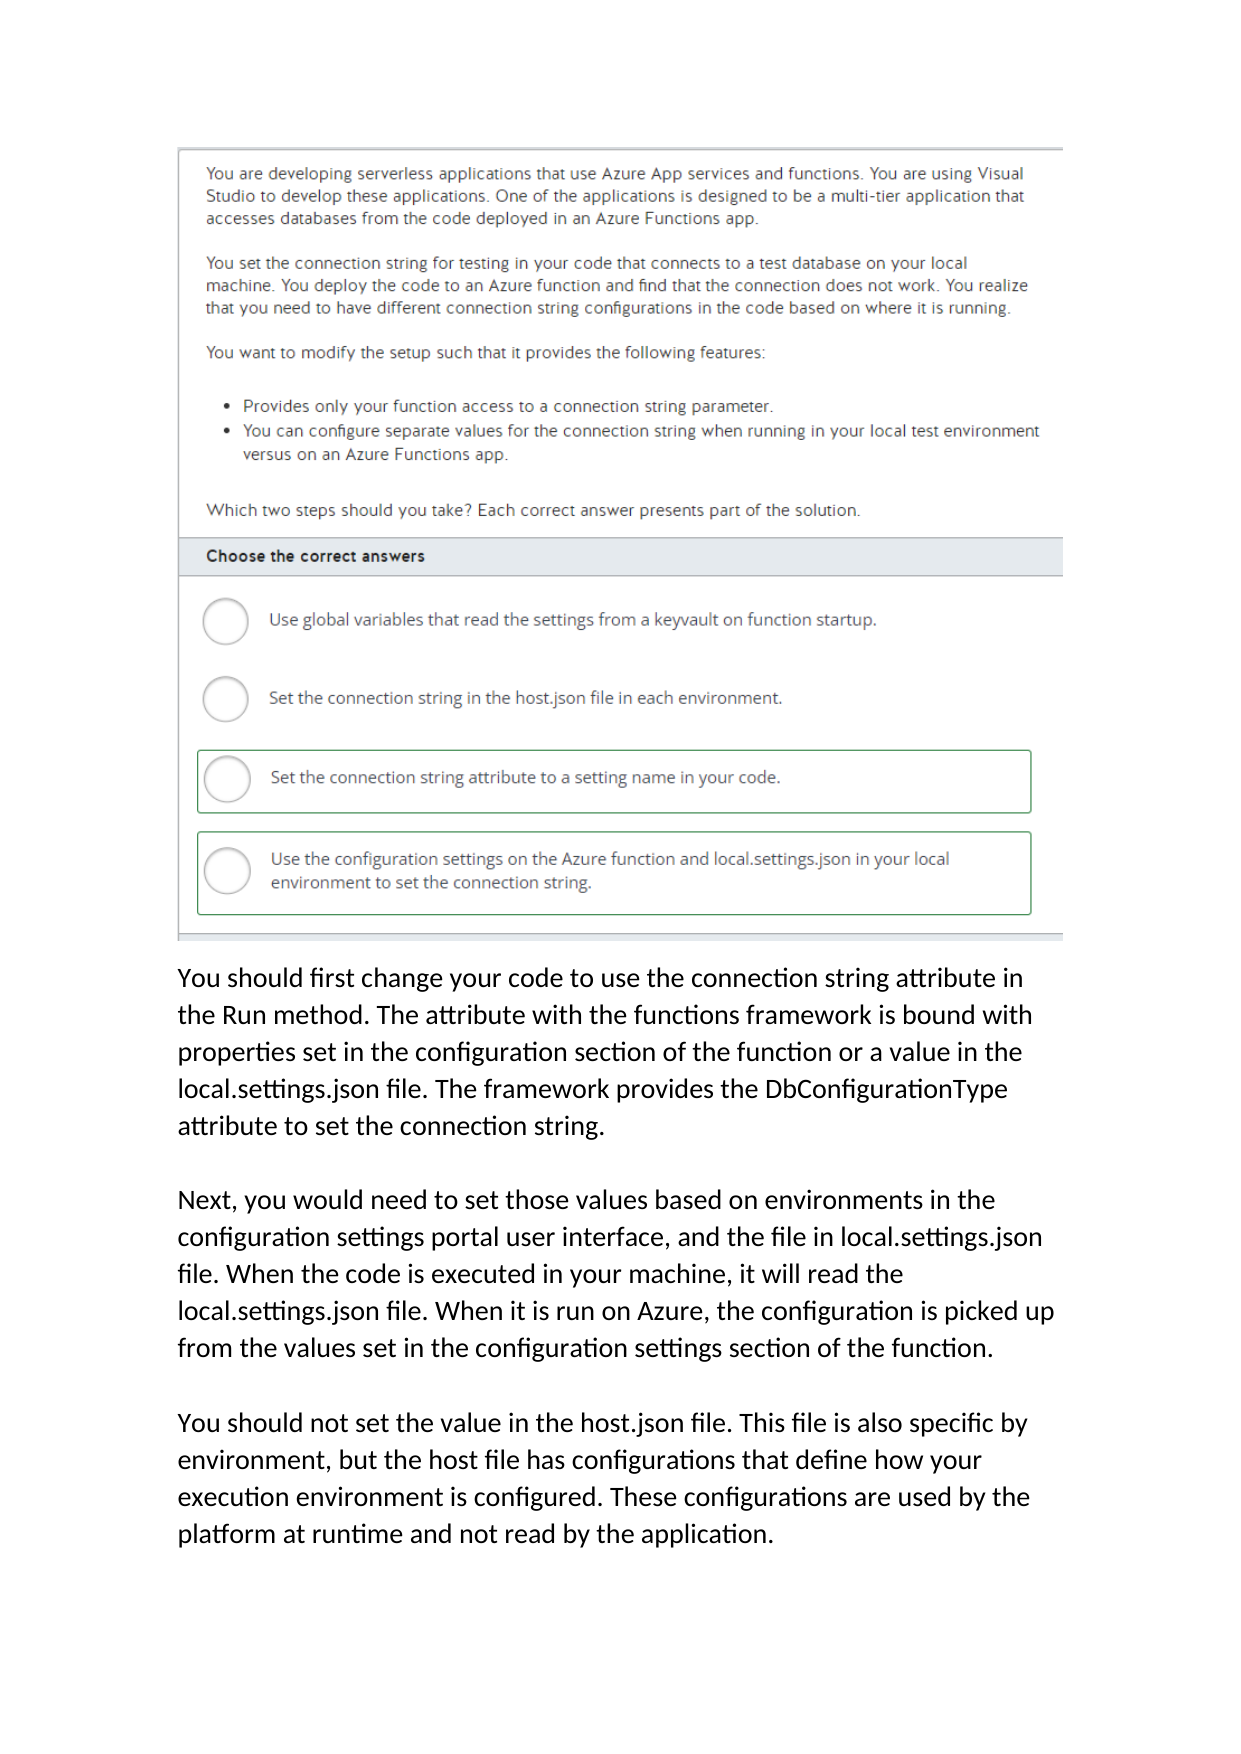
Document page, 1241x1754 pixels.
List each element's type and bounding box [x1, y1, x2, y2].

text [177, 959, 1063, 1587]
picture [177, 147, 1063, 941]
